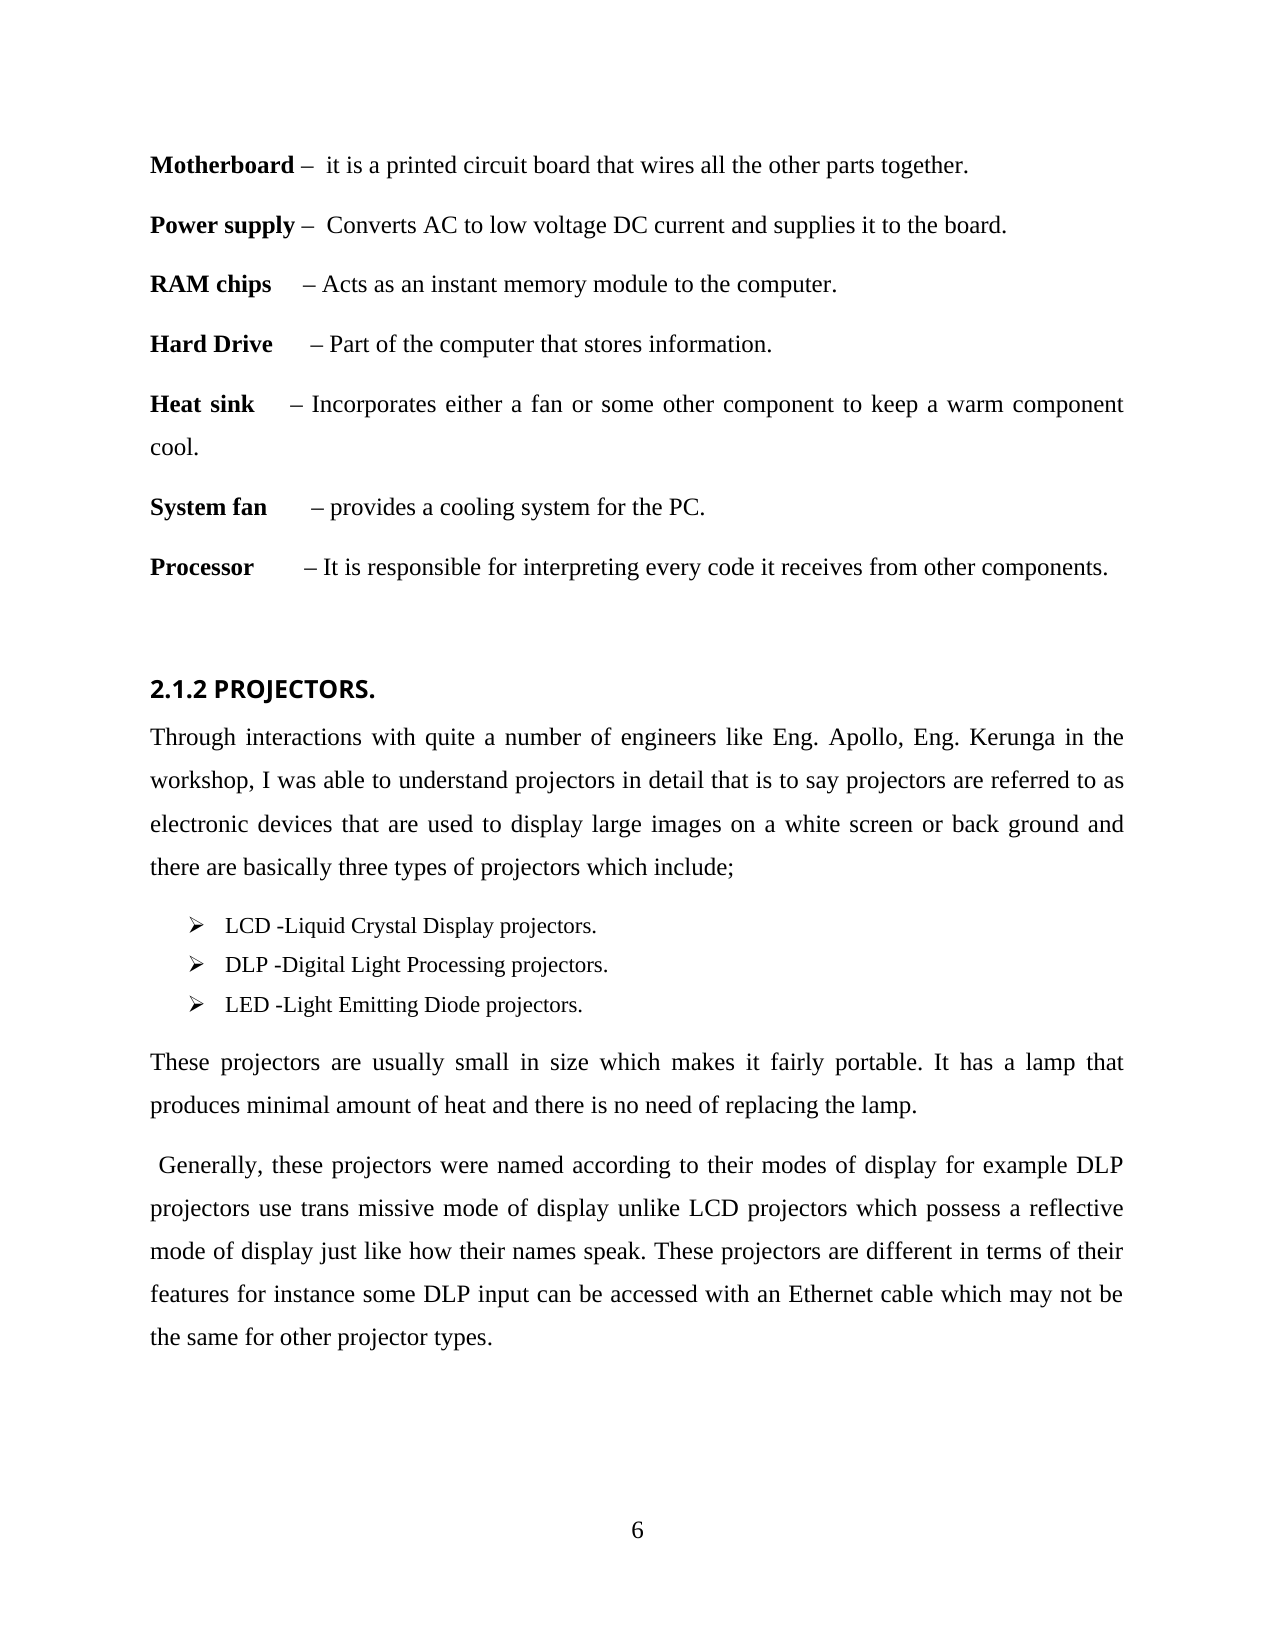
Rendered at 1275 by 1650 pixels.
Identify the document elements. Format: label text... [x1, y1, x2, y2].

subtitle 2.1.2 PROJECTORS. [150, 671, 1125, 706]
text Motherboard – it is a printed circuit board that wires all the other parts together. [150, 150, 1125, 179]
text System fan – provides a cooling system for the PC. [150, 492, 1125, 521]
text Power supply – Converts AC to low voltage DC current and supplies it to the board. [150, 210, 1125, 238]
list LED -Light Emitting Diode projectors. [187, 991, 1125, 1017]
text Hard Drive – Part of the computer that stores information. [150, 329, 1125, 358]
text Heat sink – Incorporates either a fan or some other component to keep a warm component cool. [150, 389, 1125, 461]
text Generally, these projectors were named according to their modes of display for example DLP projectors use trans missive mode of display unlike LCD projectors which possess a reflective mode of display just like how their names speak. These projectors are different in terms of their features for instance some DLP input can be accessed with an Ethernet cable which may not be the same for other projector types. [150, 1150, 1125, 1351]
text These projectors are usually small in size which makes it fairly portable. It has a lamp that produces minimal amount of heat and there is no need of replacing the lamp. [150, 1047, 1125, 1119]
text RAM chips – Acts as an instant memory module to the computer. [150, 269, 1125, 298]
list DLP -Digital Light Processing projectors. [187, 951, 1125, 977]
text Processor – It is responsible for interpreting every code it receives from other components. [150, 552, 1125, 581]
list LCD -Liquid Crystal Display projectors. [187, 912, 1125, 938]
text Through interactions with quite a number of engineers like Eng. Apollo, Eng. Kerunga in the workshop, I was able to understand projectors in detail that is to say projectors are referred to as electronic devices that are used to display large images on a white screen or back ground and there are basically three types of projectors which include; [150, 722, 1125, 881]
